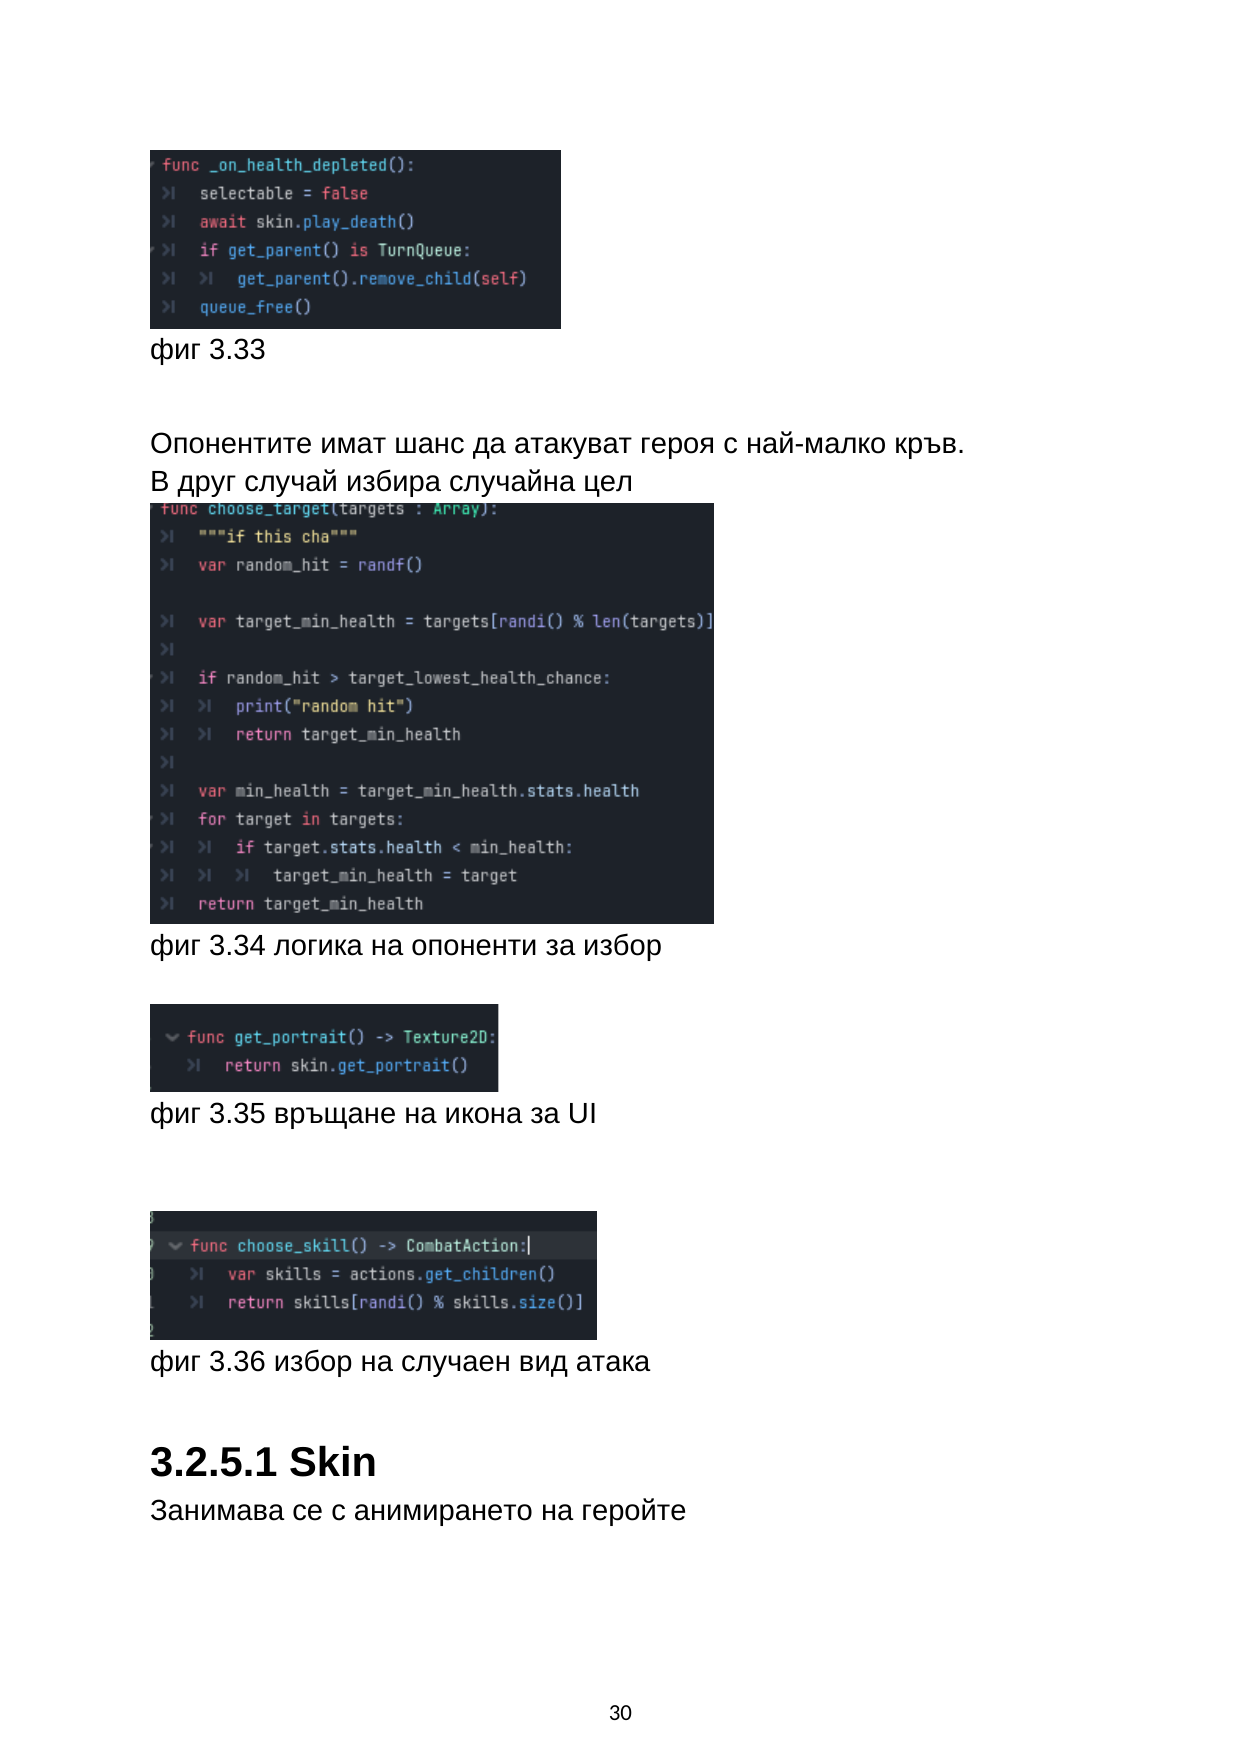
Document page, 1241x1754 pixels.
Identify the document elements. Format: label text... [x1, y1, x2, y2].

text Занимава се с анимирането на геройте [150, 1493, 1090, 1526]
subtitle 3.2.5.1 Skin [150, 1438, 1090, 1486]
text фиг 3.36 избор на случаен вид атака [150, 1344, 1090, 1378]
text В друг случай избира случайна цел [150, 464, 1090, 498]
picture [150, 1004, 499, 1092]
picture [150, 503, 714, 924]
text фиг 3.33 [150, 332, 1090, 366]
text фиг 3.34 логика на опоненти за избор [150, 927, 1090, 961]
picture [150, 1211, 597, 1340]
text Опонентите имат шанс да атакуват героя с най-малко кръв. [150, 426, 1090, 459]
picture [150, 150, 561, 329]
text фиг 3.35 връщане на икона за UI [150, 1096, 1090, 1130]
